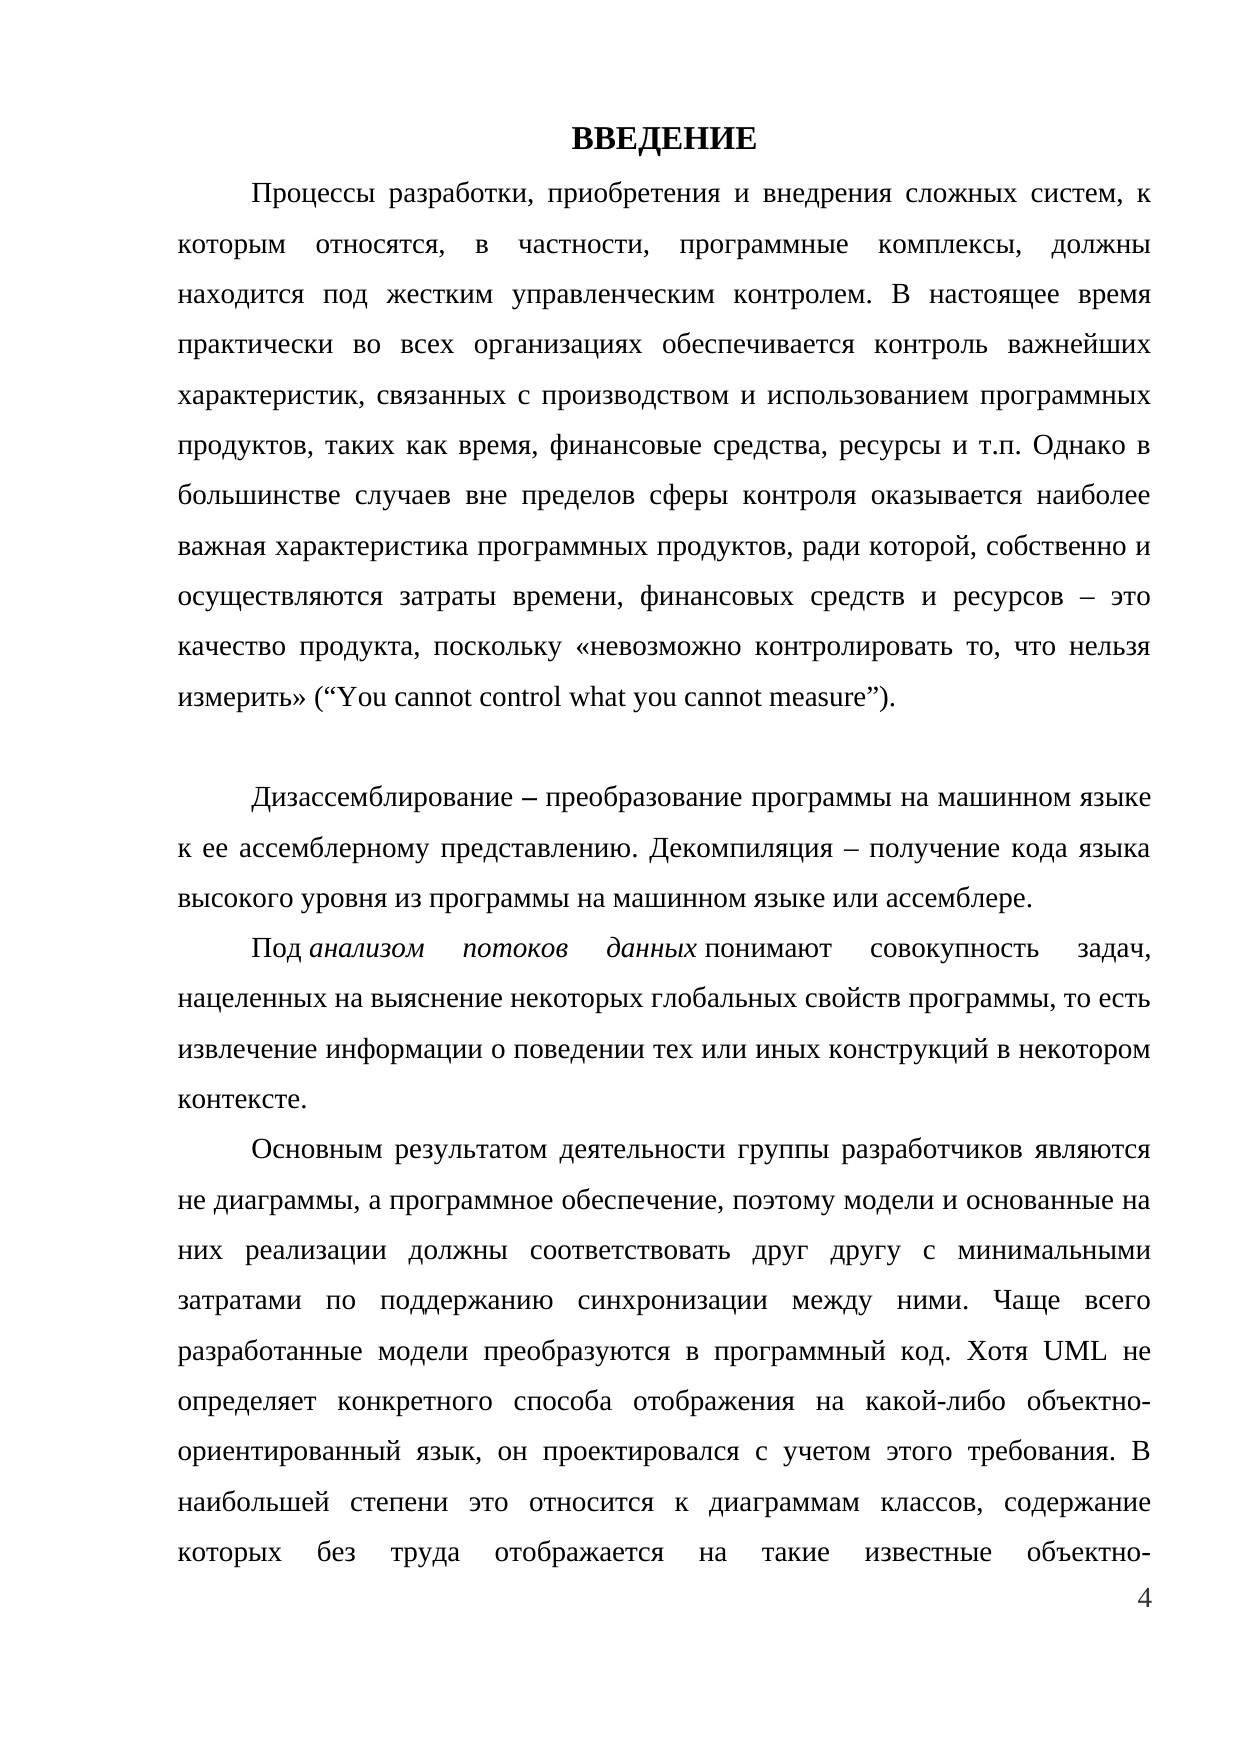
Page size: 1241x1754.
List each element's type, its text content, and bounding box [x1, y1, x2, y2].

list ВВЕДЕНИЕ [177, 118, 1152, 156]
text Дизассемблирование – преобразование программы на машинном языке к ее ассемблерному представлению. Декомпиляция – получение кода языка высокого уровня из программы на машинном языке или ассемблере. [177, 779, 1152, 913]
text Под анализом потоков данных понимают совокупность задач, нацеленных на выяснение некоторых глобальных свойств программы, то есть извлечение информации о поведении тех или иных конструкций в некотором контексте. [177, 930, 1152, 1115]
list Процессы разработки, приобретения и внедрения сложных систем, к которым относятся, в частности, программные комплексы, должны находится под жестким управленческим контролем. В настоящее время практически во всех организациях обеспечивается контроль важнейших характеристик, связанных с производством и использованием программных продуктов, таких как время, финансовые средства, ресурсы и т.п. Однако в большинстве случаев вне пределов сферы контроля оказывается наиболее важная характеристика программных продуктов, ради которой, собственно и осуществляются затраты времени, финансовых средств и ресурсов – это качество продукта, поскольку «невозможно контролировать то, что нельзя измерить» (“You cannot control what you cannot measure”). [177, 176, 1152, 712]
